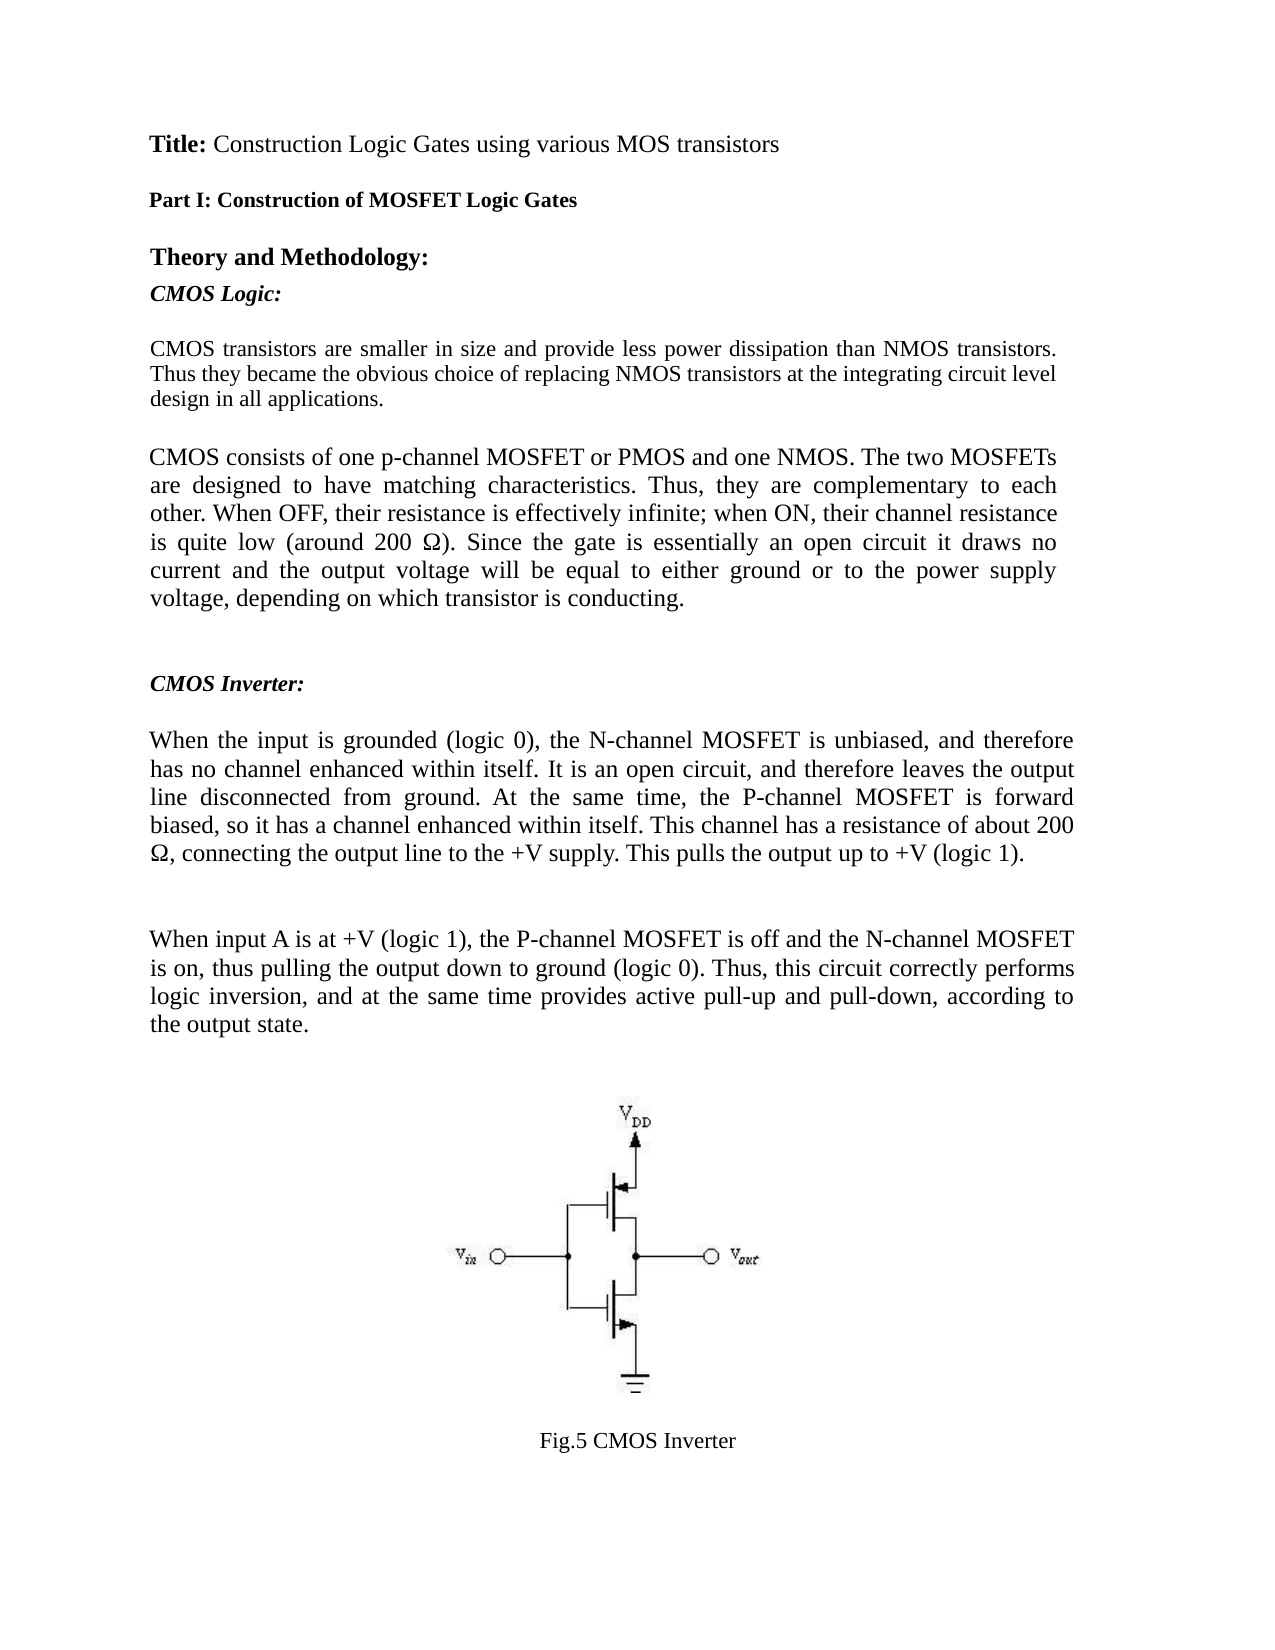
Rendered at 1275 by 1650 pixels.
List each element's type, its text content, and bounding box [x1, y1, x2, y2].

subtitle CMOS Logic: [150, 280, 1164, 306]
text CMOS consists of one p-channel MOSFET or PMOS and one NMOS. The two MOSFETs are designed to have matching characteristics. Thus, they are complementary to each other. When OFF, their resistance is effectively infinite; when ON, their channel resistance is quite low (around 200 Ω). Since the gate is essentially an open circuit it draws no current and the output voltage will be equal to either ground or to the power supply voltage, depending on which transistor is conducting. [149, 443, 1058, 612]
subtitle CMOS Inverter: [150, 670, 1164, 697]
text CMOS transistors are smaller in size and provide less power dissipation than NMOS transistors. Thus they became the obvious choice of replacing NMOS transistors at the integrating circuit level design in all applications. [150, 336, 1058, 412]
text Part I: Construction of MOSFET Logic Gates [149, 187, 1164, 213]
text Title: Construction Logic Gates using various MOS transistors [149, 129, 1164, 158]
subtitle Theory and Methodology: [150, 242, 1164, 270]
text When the input is grounded (logic 0), the N-channel MOSFET is unbiased, and therefore has no channel enhanced within itself. It is an open circuit, and therefore leaves the output line disconnected from ground. At the same time, the P-channel MOSFET is forward biased, so it has a channel enhanced within itself. This channel has a resistance of about 200 Ω, connecting the output line to the +V supply. This pulls the output up to +V (logic 1). [149, 726, 1075, 867]
text Fig.5 CMOS Inverter [404, 1427, 871, 1453]
text When input A is at +V (logic 1), the P-channel MOSFET is off and the N-channel MOSFET is on, thus pulling the output down to ground (logic 0). Thus, this circuit correctly performs logic inversion, and at the same time provides active pull-up and pull-down, according to the output state. [149, 925, 1076, 1038]
picture [446, 1096, 762, 1393]
